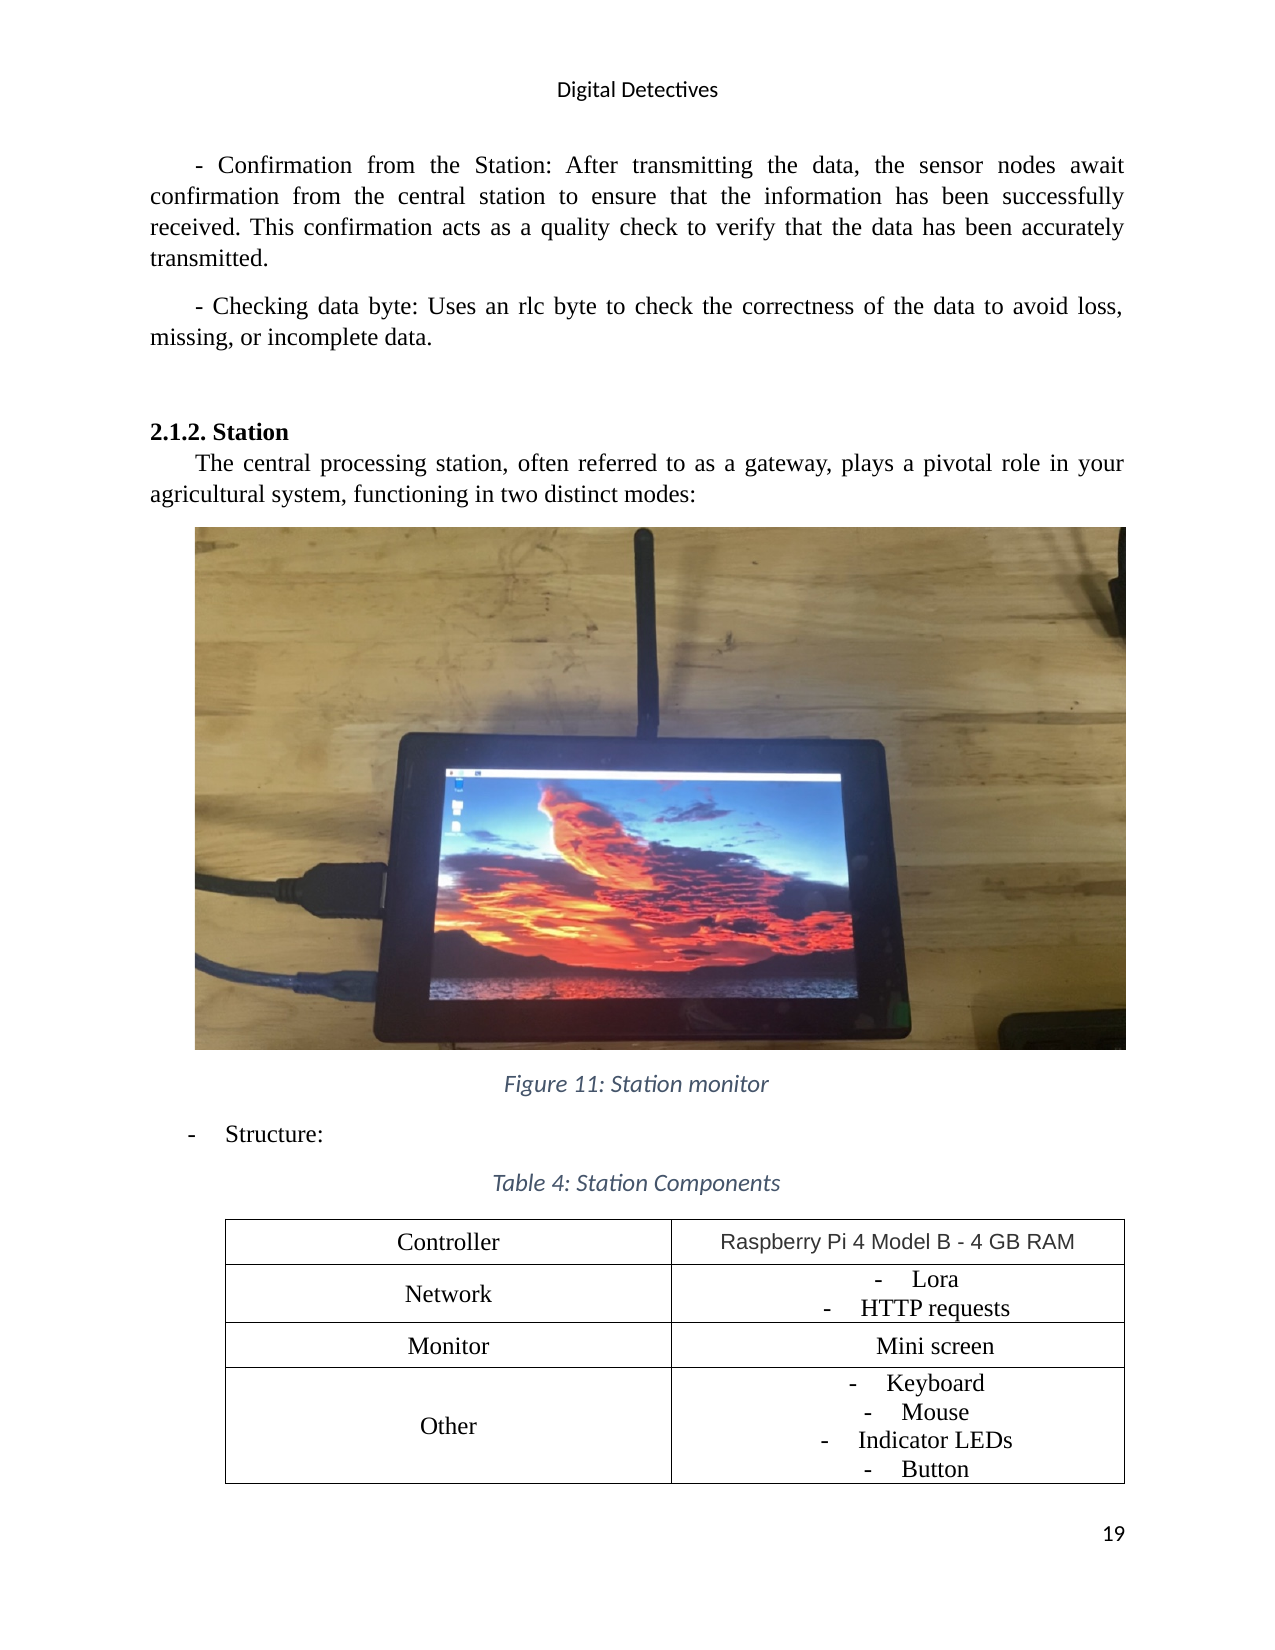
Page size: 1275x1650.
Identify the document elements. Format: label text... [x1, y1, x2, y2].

table_cell Keyboard Mouse Indicator LEDs Button [672, 1368, 1124, 1483]
table_cell Monitor [226, 1323, 671, 1367]
table_header Controller [226, 1220, 671, 1263]
text - Confirmation from the Station: After transmitting the data, the sensor nodes await confirmation from the central station to ensure that the information has been successfully received. This confirmation acts as a quality check to verify that the data has been accurately transmitted. [150, 150, 1125, 272]
table_cell Mini screen [672, 1323, 1124, 1367]
text Figure 11: Station monitor [150, 1068, 1125, 1099]
table_cell Other [226, 1368, 671, 1483]
list Structure: [187, 1119, 1125, 1148]
subtitle 2.1.2. Station [150, 417, 1125, 446]
table_header Raspberry Pi 4 Model B - 4 GB RAM [672, 1220, 1124, 1263]
picture [194, 527, 1126, 1050]
text - Checking data byte: Uses an rlc byte to check the correctness of the data to avoid loss, missing, or incomplete data. [150, 291, 1125, 351]
text The central processing station, often referred to as a gateway, plays a pivotal role in your agricultural system, functioning in two distinct modes: [150, 448, 1125, 508]
table_cell Network [226, 1265, 671, 1322]
table_cell Lora HTTP requests [672, 1265, 1124, 1322]
text Table 4: Station Components [150, 1167, 1125, 1198]
